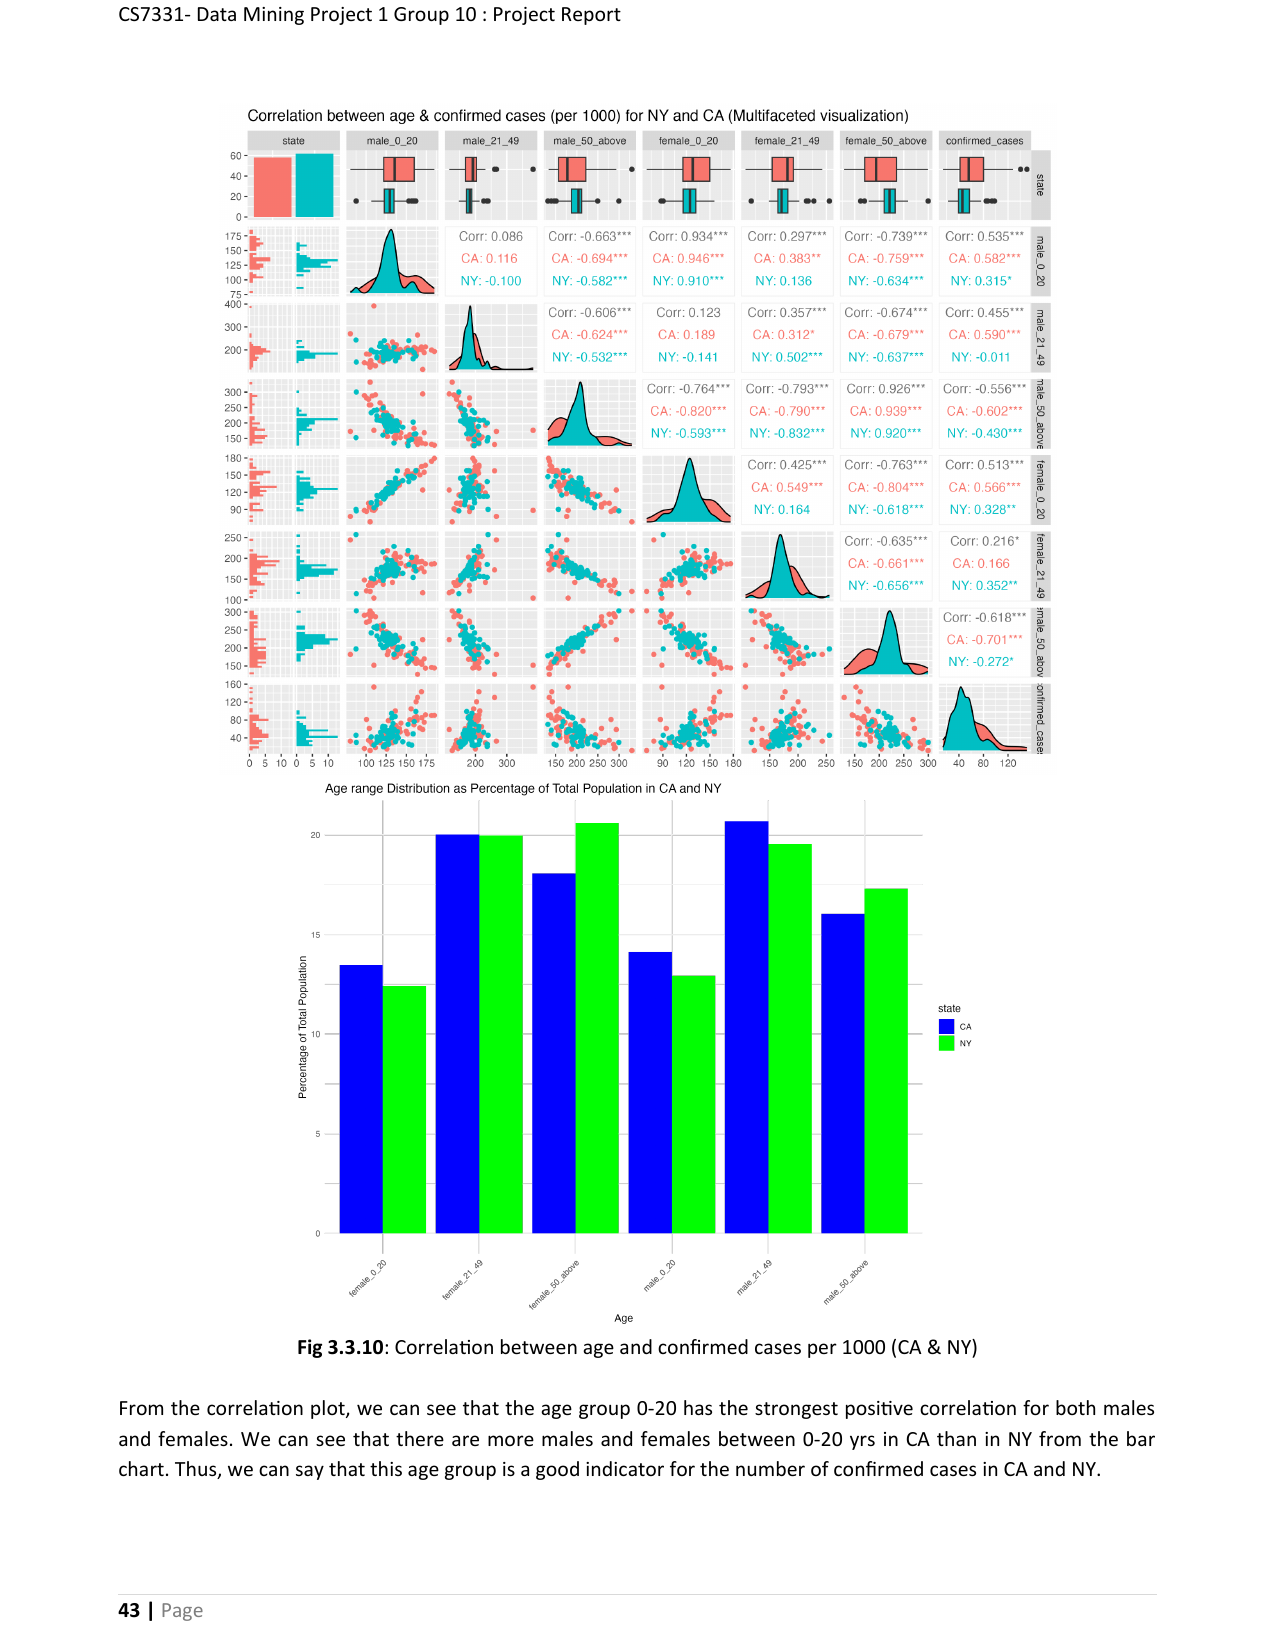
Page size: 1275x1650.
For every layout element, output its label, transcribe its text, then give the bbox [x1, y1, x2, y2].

picture [293, 778, 982, 1329]
text From the correlation plot, we can see that the age group 0-20 has the strongest positive correlation for both males and females. We can see that there are more males and females between 0-20 yrs in CA than in NY from the bar chart. Thus, we can say that this age group is a good indicator for the number of confirmed cases in CA and NY. [118, 1394, 1157, 1482]
text Fig 3.3.10: Correlation between age and confirmed cases per 1000 (CA & NY) [118, 1333, 1157, 1359]
picture [218, 103, 1057, 775]
